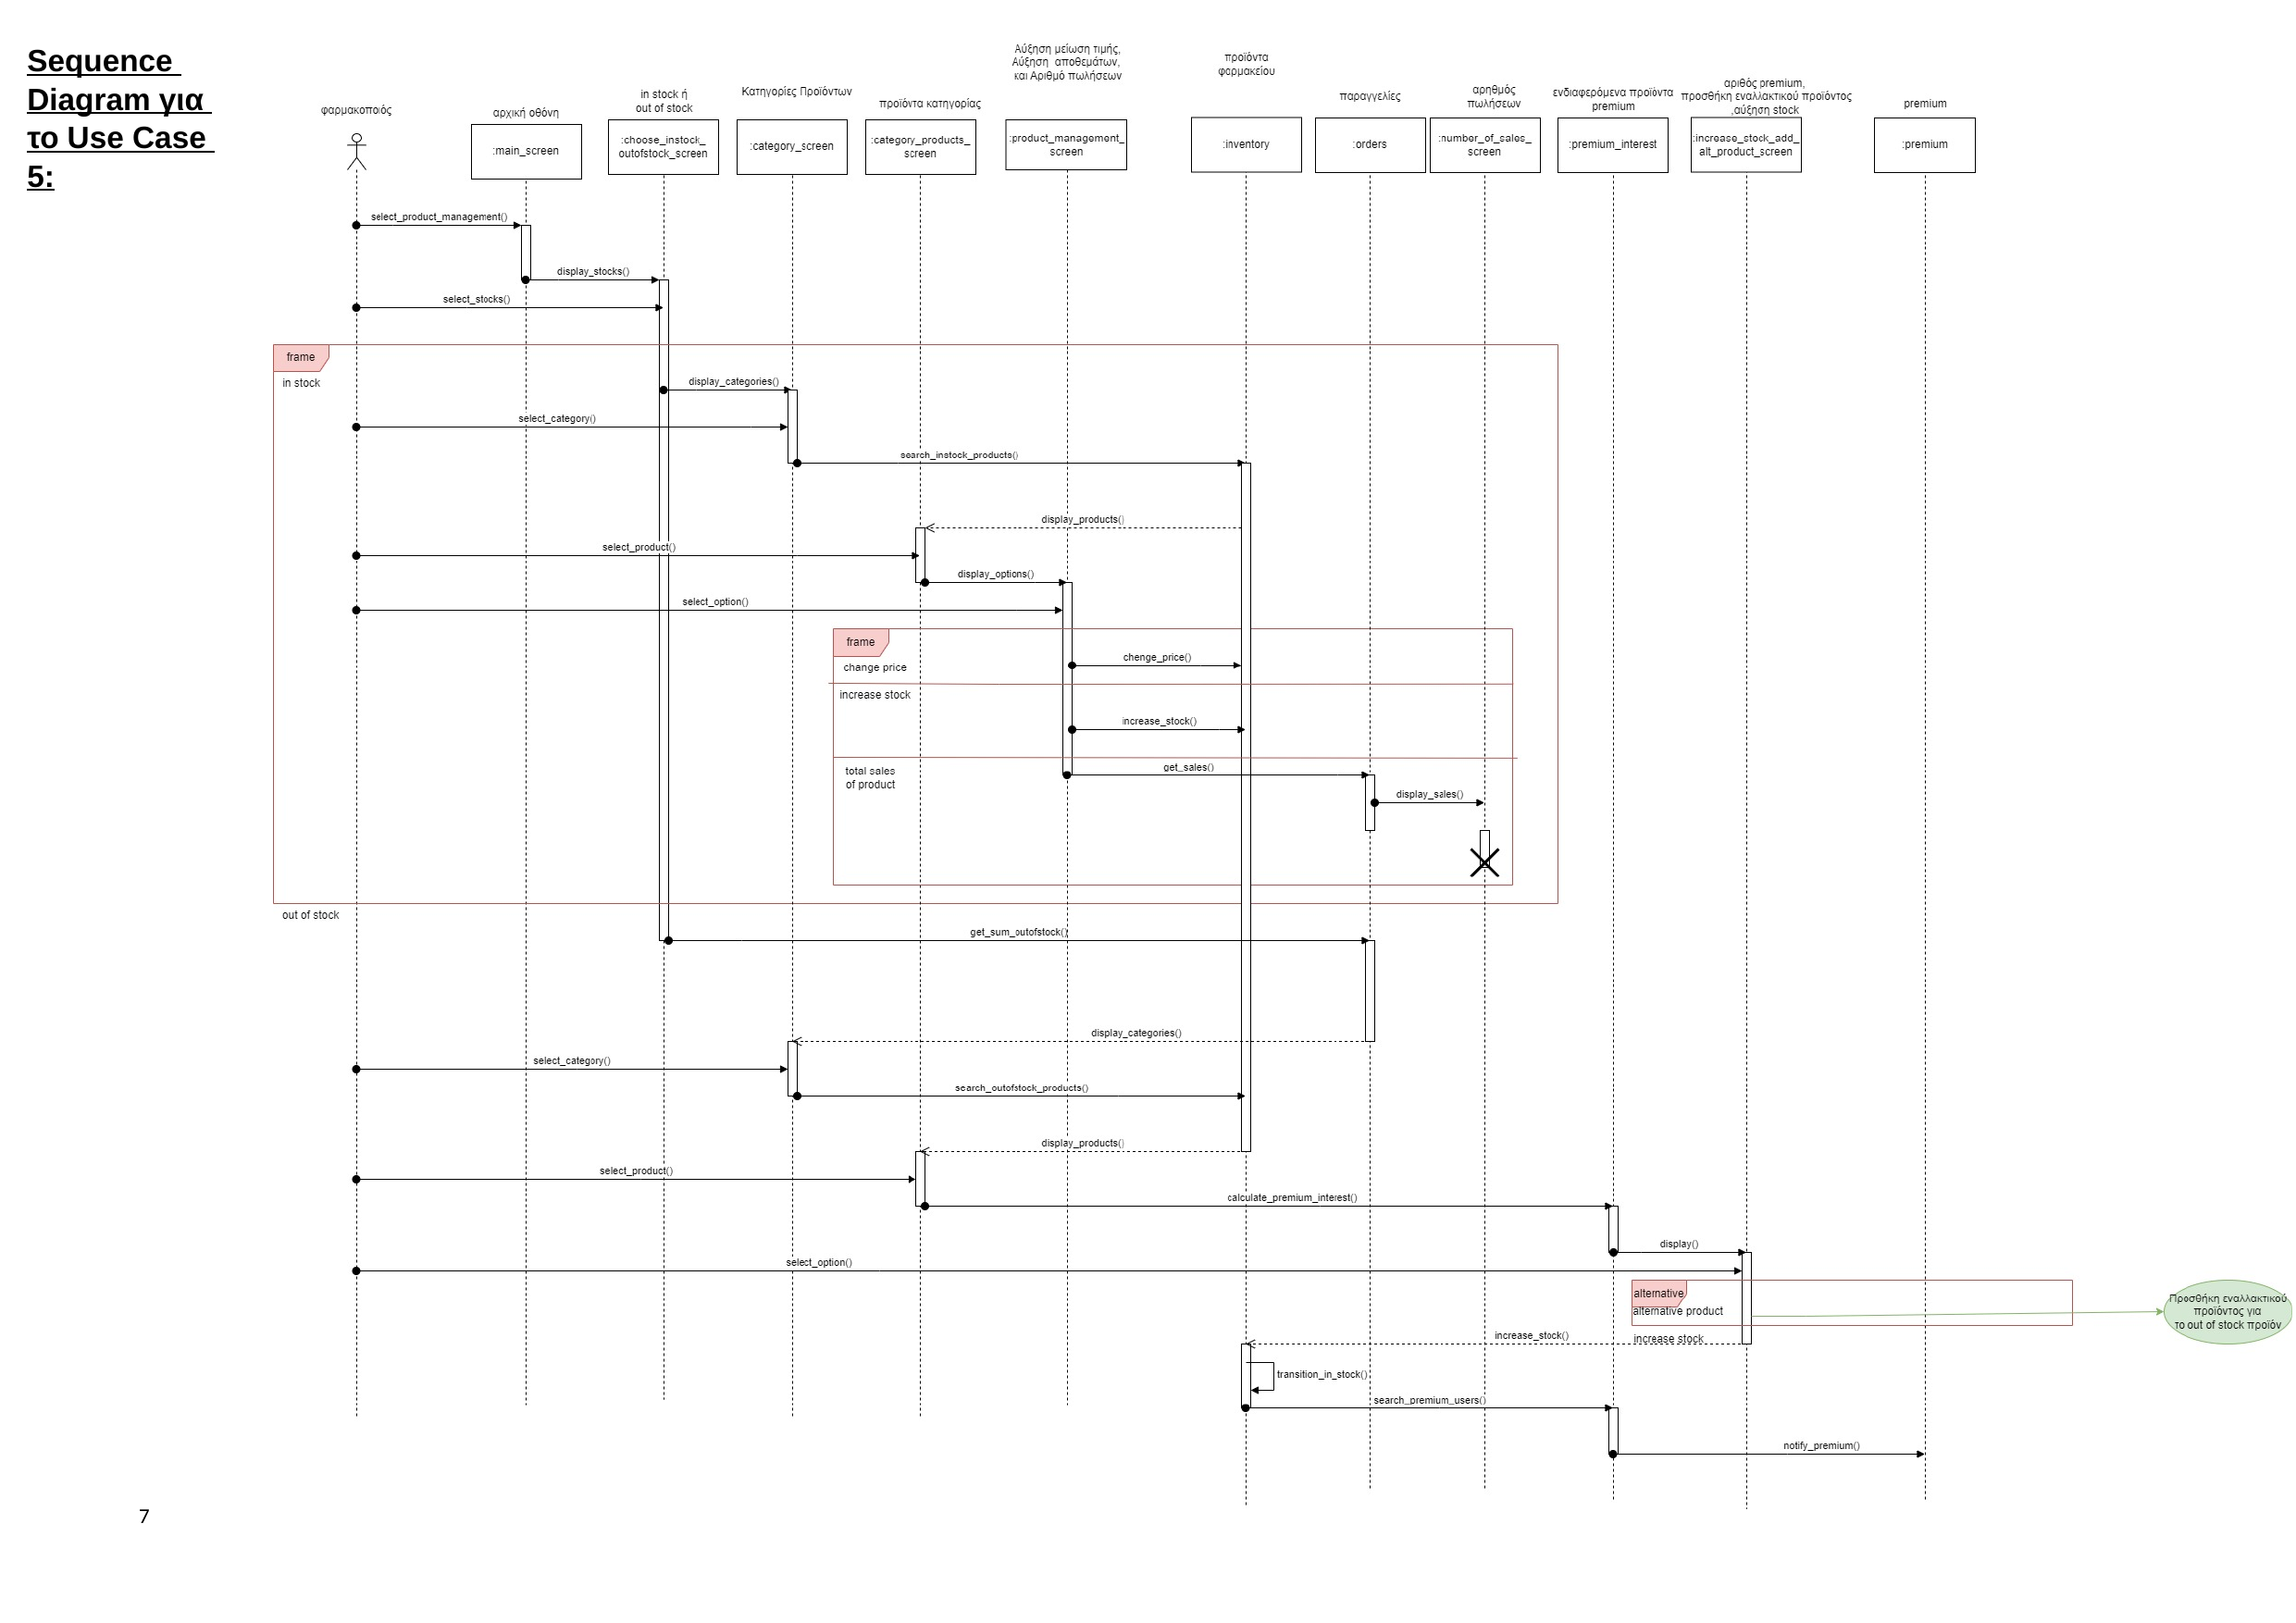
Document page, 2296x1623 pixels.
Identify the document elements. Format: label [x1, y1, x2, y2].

picture [273, 34, 2292, 1509]
